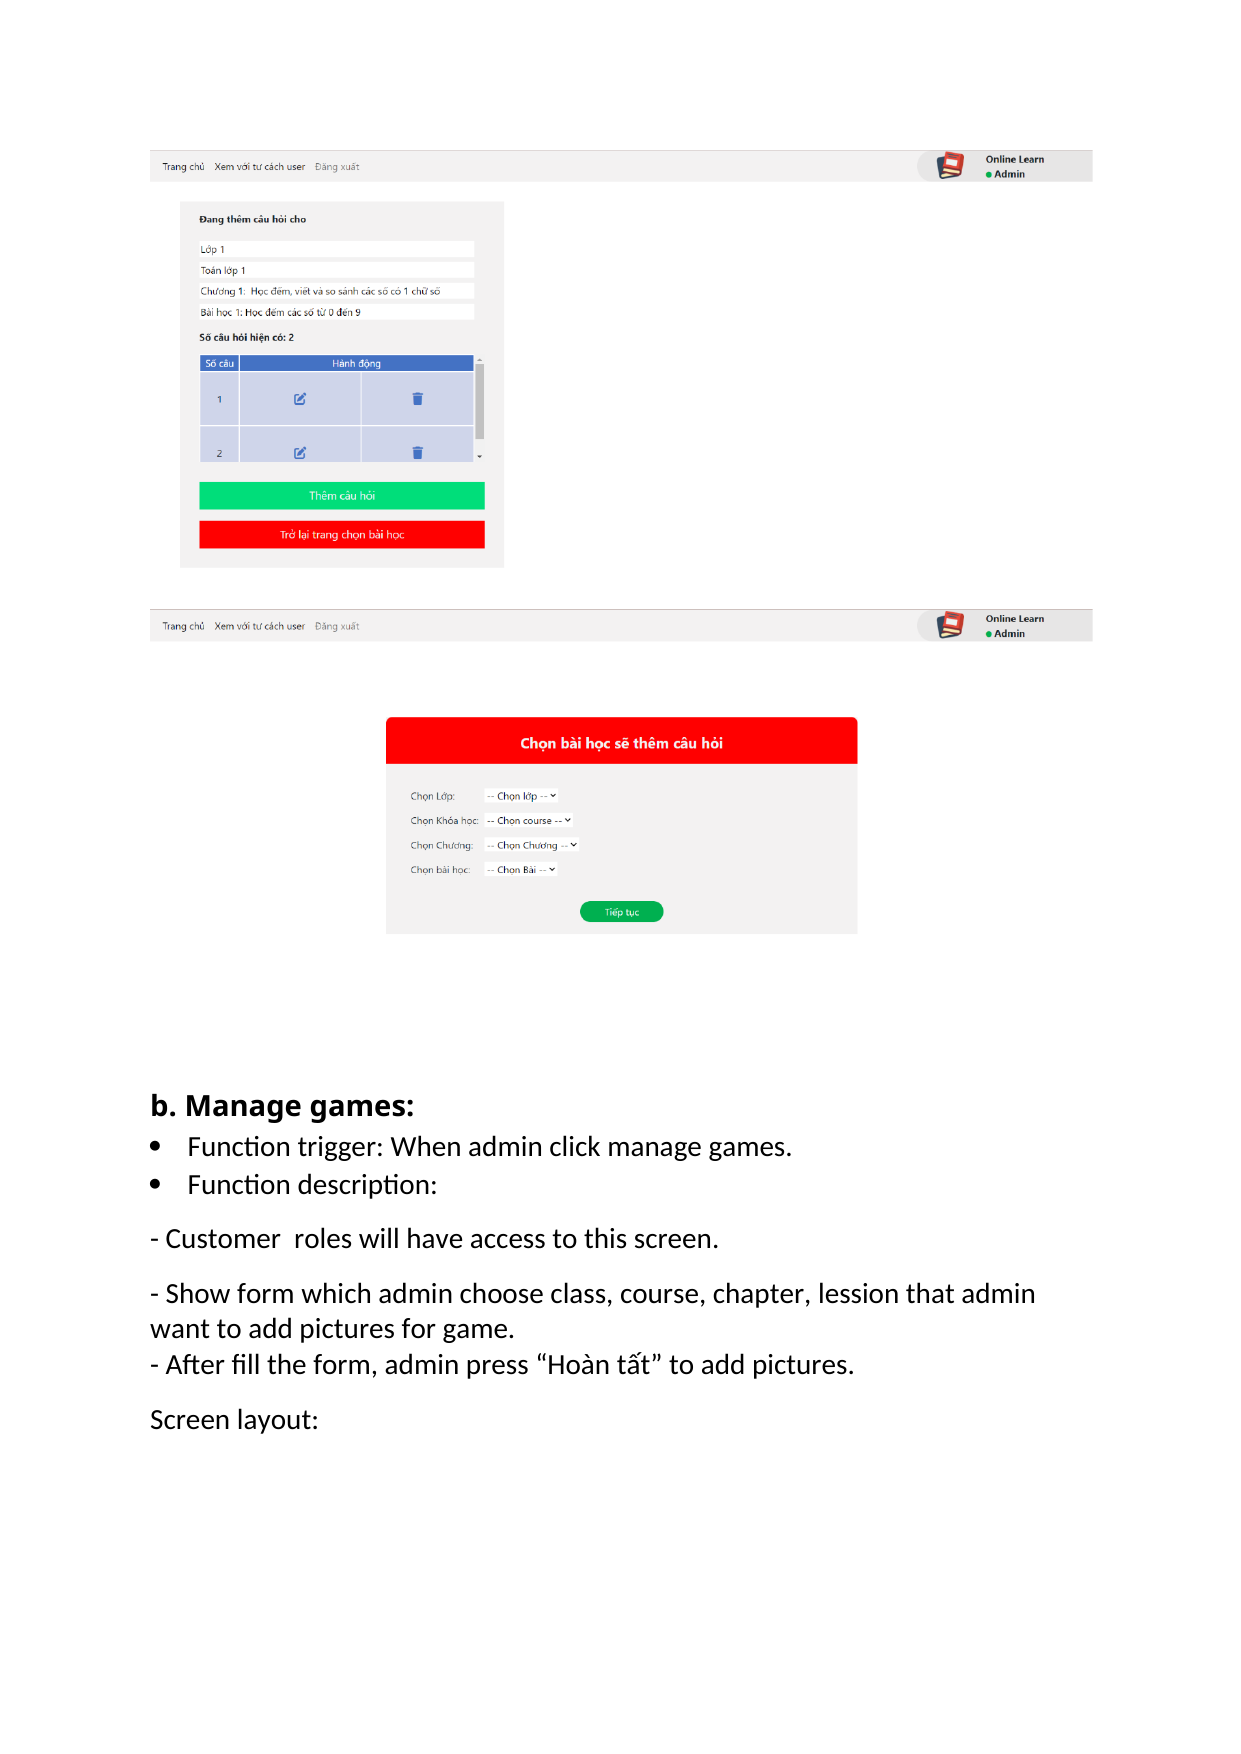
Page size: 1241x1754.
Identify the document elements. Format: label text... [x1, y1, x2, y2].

text Screen layout: [150, 1401, 1093, 1437]
picture [150, 150, 1093, 607]
list Function description: [150, 1166, 1093, 1202]
subtitle b. Manage games: [150, 1086, 1093, 1125]
list Function trigger: When admin click manage games. [150, 1128, 1093, 1164]
text - Customer roles will have access to this screen. [150, 1221, 1093, 1256]
text - Show form which admin choose class, course, chapter, lession that admin want to add pictures for game. [150, 1275, 1093, 1346]
text - After fill the form, admin press “Hoàn tất” to add pictures. [150, 1346, 1093, 1382]
picture [150, 609, 1093, 1067]
